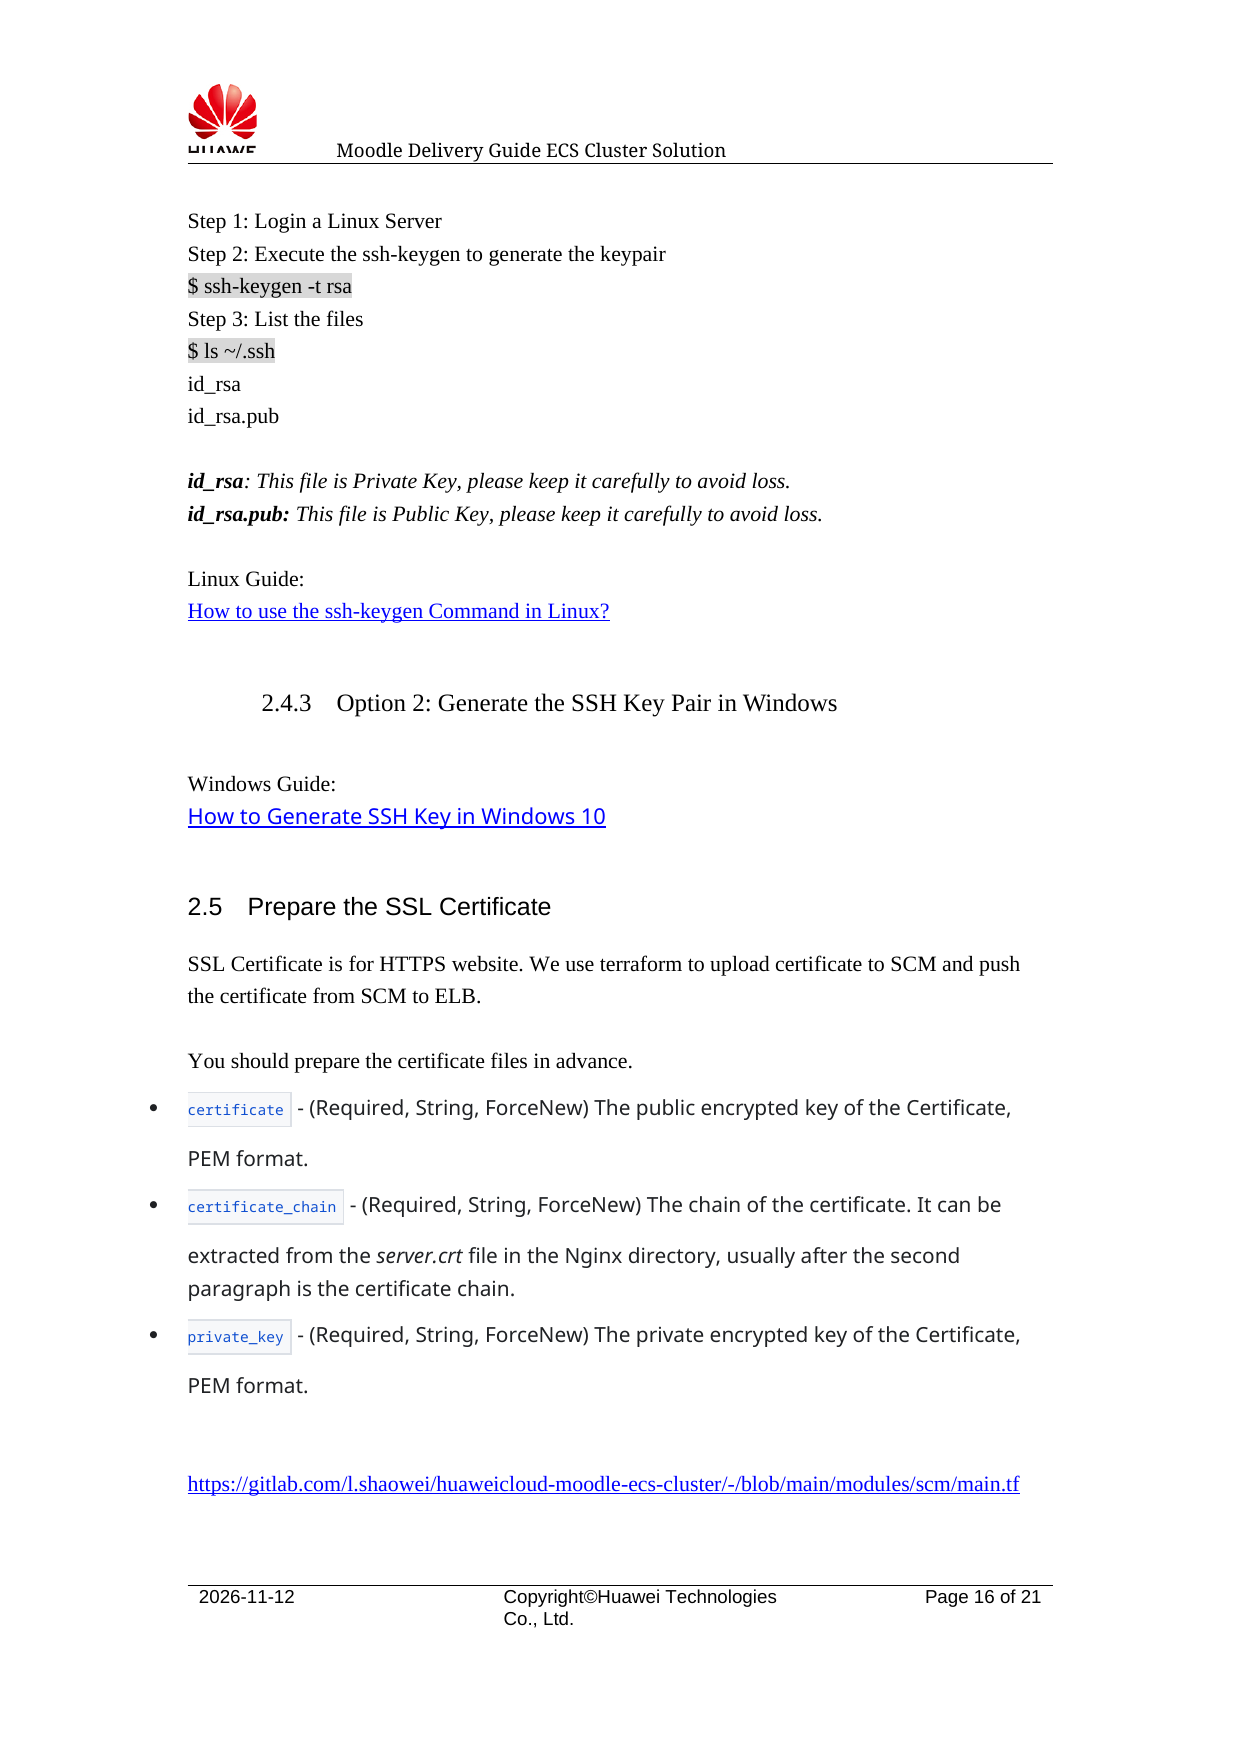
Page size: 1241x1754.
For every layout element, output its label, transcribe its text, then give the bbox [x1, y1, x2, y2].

text https://gitlab.com/l.shaowei/huaweicloud-moodle-ecs-cluster/-/blob/main/modules/scm/main.tf [187, 1467, 1053, 1499]
text id_rsa [187, 367, 1053, 399]
list certificate_chain - (Required, String, ForceNew) The chain of the certificate. It can be extracted from the server.crt file in the Nginx directory, usually after the second paragraph is the certificate chain. [150, 1174, 1053, 1304]
text Step 2: Execute the ssh-keygen to generate the keypair [187, 237, 1053, 269]
text Windows Guide: [187, 767, 1053, 799]
list private_key - (Required, String, ForceNew) The private encrypted key of the Certificate, PEM format. [150, 1304, 1053, 1402]
subtitle Option 2: Generate the SSH Key Pair in Windows [261, 687, 1053, 719]
text Step 3: List the files [187, 302, 1053, 334]
text SSL Certificate is for HTTPS website. We use terraform to upload certificate to SCM and push the certificate from SCM to ELB. [187, 947, 1053, 1012]
text $ ls ~/.ssh [187, 334, 1053, 367]
text Step 1: Login a Linux Server [187, 204, 1053, 237]
text id_rsa: This file is Private Key, please keep it carefully to avoid loss. [187, 464, 1053, 497]
text id_rsa.pub [187, 399, 1053, 432]
text You should prepare the certificate files in advance. [187, 1044, 1053, 1077]
text Linux Guide: [187, 562, 1053, 594]
picture [188, 84, 257, 153]
subtitle Prepare the SSL Certificate [187, 889, 1053, 922]
text How to use the ssh-keygen Command in Linux? [187, 594, 1053, 627]
list certificate - (Required, String, ForceNew) The public encrypted key of the Certificate, PEM format. [150, 1077, 1053, 1174]
text id_rsa.pub: This file is Public Key, please keep it carefully to avoid loss. [187, 497, 1053, 529]
text $ ssh-keygen -t rsa [187, 269, 1053, 302]
text How to Generate SSH Key in Windows 10 [187, 799, 1053, 832]
